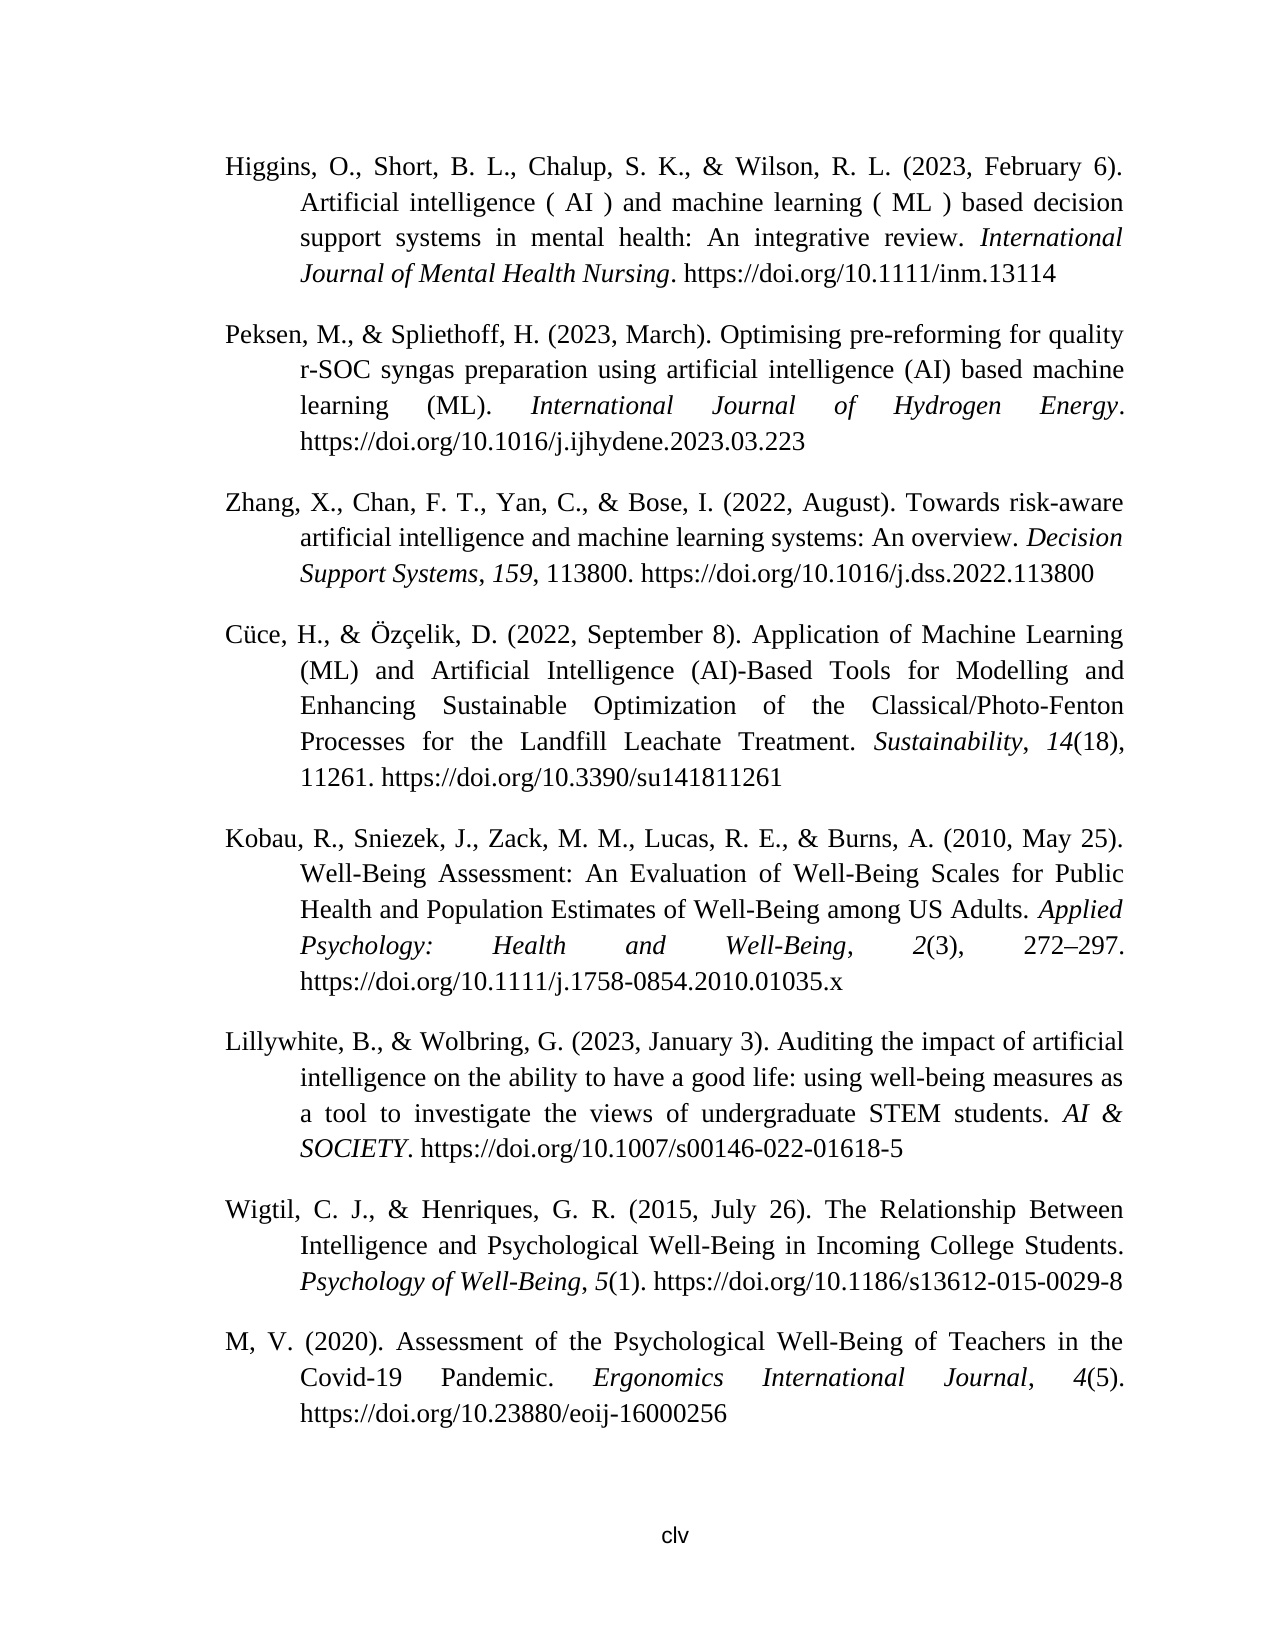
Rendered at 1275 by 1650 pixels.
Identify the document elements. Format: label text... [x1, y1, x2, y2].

text Wigtil, C. J., & Henriques, G. R. (2015, July 26). The Relationship Between Intelligence and Psychological Well-Being in Incoming College Students. Psychology of Well-Being, 5(1). https://doi.org/10.1186/s13612-015-0029-8 [225, 1193, 1125, 1296]
text Kobau, R., Sniezek, J., Zack, M. M., Lucas, R. E., & Burns, A. (2010, May 25). Well-Being Assessment: An Evaluation of Well-Being Scales for Public Health and Population Estimates of Well-Being among US Adults. Applied Psychology: Health and Well-Being, 2(3), 272–297. https://doi.org/10.1111/j.1758-0854.2010.01035.x [225, 822, 1125, 996]
text M, V. (2020). Assessment of the Psychological Well-Being of Teachers in the Covid-19 Pandemic. Ergonomics International Journal, 4(5). https://doi.org/10.23880/eoij-16000256 [225, 1325, 1125, 1428]
text Lillywhite, B., & Wolbring, G. (2023, January 3). Auditing the impact of artificial intelligence on the ability to have a good life: using well-being measures as a tool to investigate the views of undergraduate STEM students. AI & SOCIETY. https://doi.org/10.1007/s00146-022-01618-5 [225, 1025, 1125, 1164]
text Cüce, H., & Özçelik, D. (2022, September 8). Application of Machine Learning (ML) and Artificial Intelligence (AI)-Based Tools for Modelling and Enhancing Sustainable Optimization of the Classical/Photo-Fenton Processes for the Landfill Leachate Treatment. Sustainability, 14(18), 11261. https://doi.org/10.3390/su141811261 [225, 618, 1125, 792]
text Peksen, M., & Spliethoff, H. (2023, March). Optimising pre-reforming for quality r-SOC syngas preparation using artificial intelligence (AI) based machine learning (ML). International Journal of Hydrogen Energy. https://doi.org/10.1016/j.ijhydene.2023.03.223 [225, 318, 1125, 456]
text Zhang, X., Chan, F. T., Yan, C., & Bose, I. (2022, August). Towards risk-aware artificial intelligence and machine learning systems: An overview. Decision Support Systems, 159, 113800. https://doi.org/10.1016/j.dss.2022.113800 [225, 486, 1125, 588]
text Higgins, O., Short, B. L., Chalup, S. K., & Wilson, R. L. (2023, February 6). Artificial intelligence ( AI ) and machine learning ( ML ) based decision support systems in mental health: An integrative review. International Journal of Mental Health Nursing. https://doi.org/10.1111/inm.13114 [225, 150, 1125, 288]
